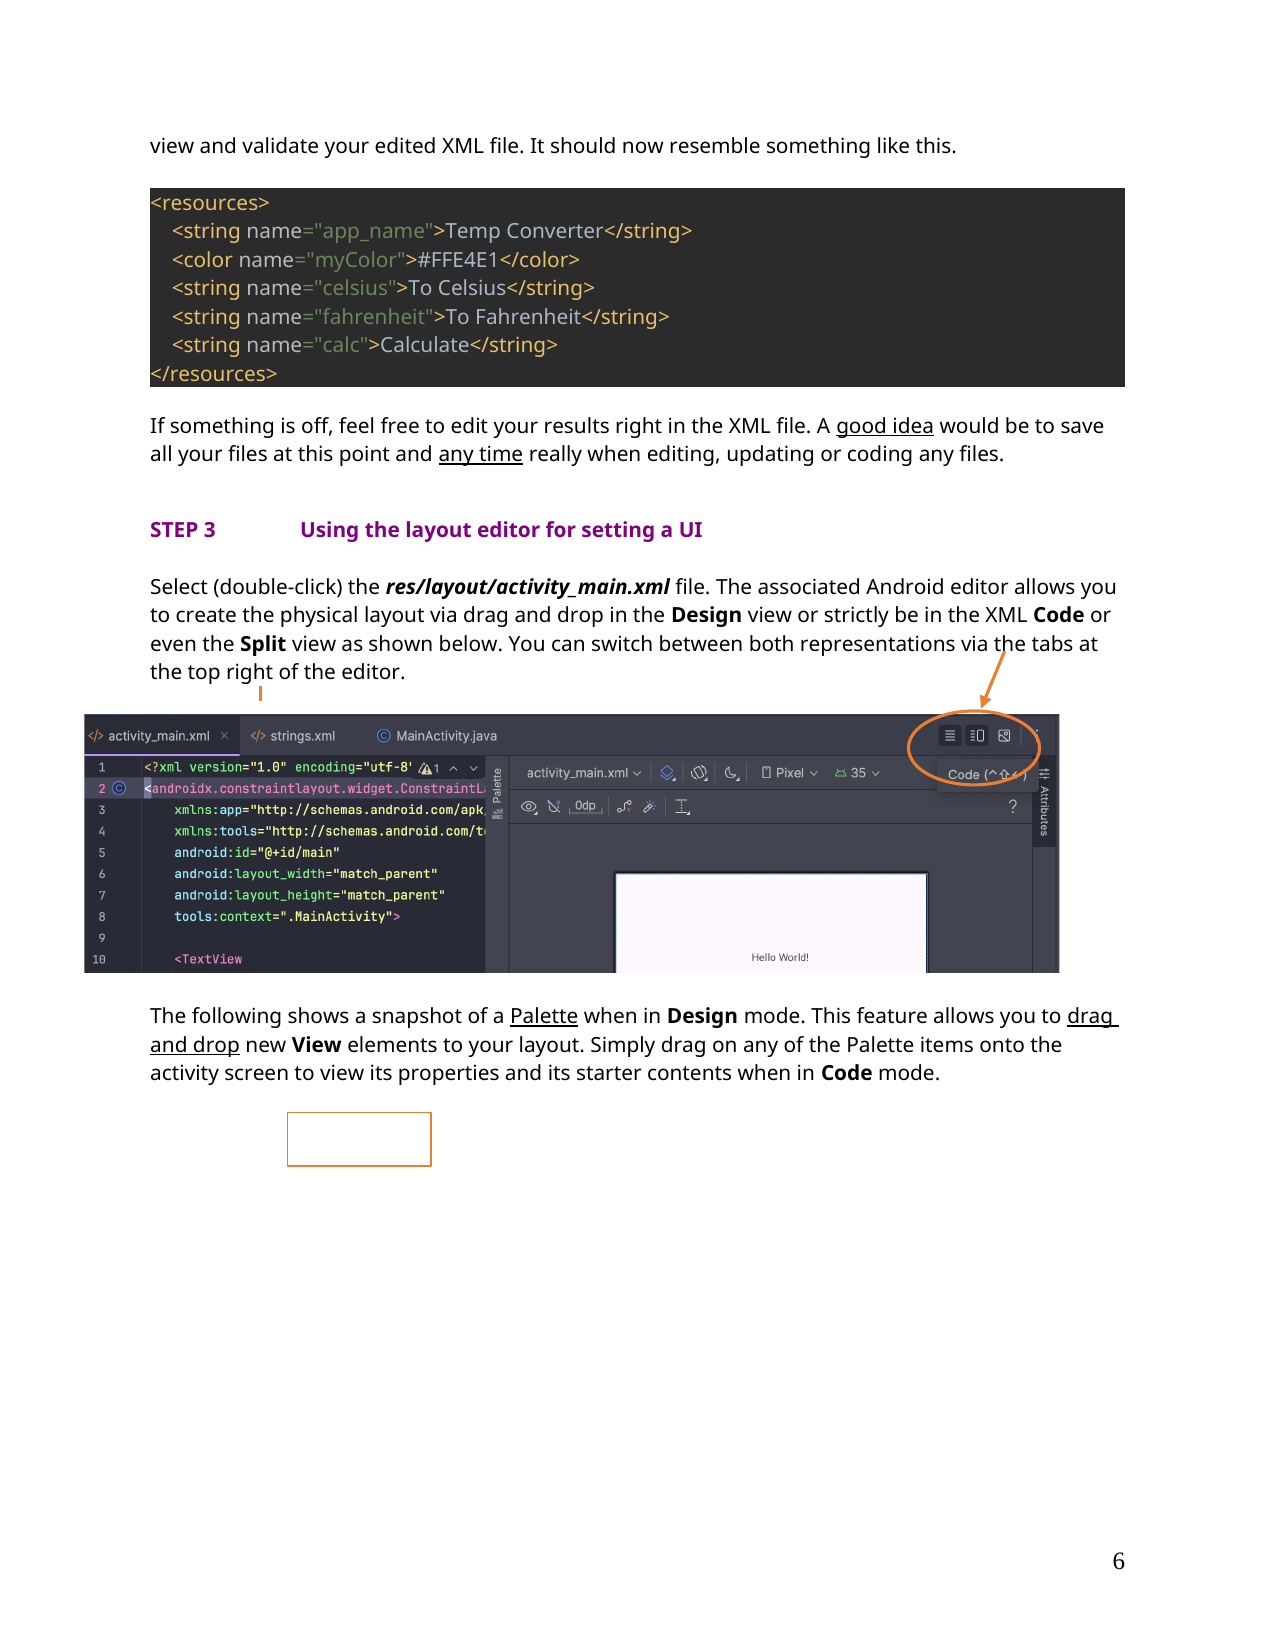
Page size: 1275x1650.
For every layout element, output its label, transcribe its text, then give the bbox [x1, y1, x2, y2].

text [150, 131, 1125, 160]
picture [911, 714, 1037, 783]
text Select (double-click) the res/layout/activity_main.xml file. The associated Android editor allows you to create the physical layout via drag and drop in the Design view or strictly be in the XML Code or even the Split view as shown below. You can switch between both representations via the tabs at the top right of the editor. [150, 572, 1125, 686]
picture [84, 714, 1060, 973]
text <resources> <string name="app_name">Temp Converter</string> <color name="myColor">#FFE4E1</color> <string name="celsius">To Celsius</string> <string name="fahrenheit">To Fahrenheit</string> <string name="calc">Calculate</string> </resources> [150, 188, 1125, 387]
text If something is off, feel free to edit your results right in the XML file. A good idea would be to save all your files at this point and any time really when editing, updating or coding any files. [150, 411, 1125, 468]
text The following shows a snapshot of a Palette when in Design mode. This feature allows you to drag and drop new View elements to your layout. Simply drag on any of the Palette items onto the activity screen to view its properties and its starter contents when in Code mode. [150, 1001, 1125, 1087]
text STEP 3 Using the layout editor for setting a UI [150, 515, 1125, 543]
